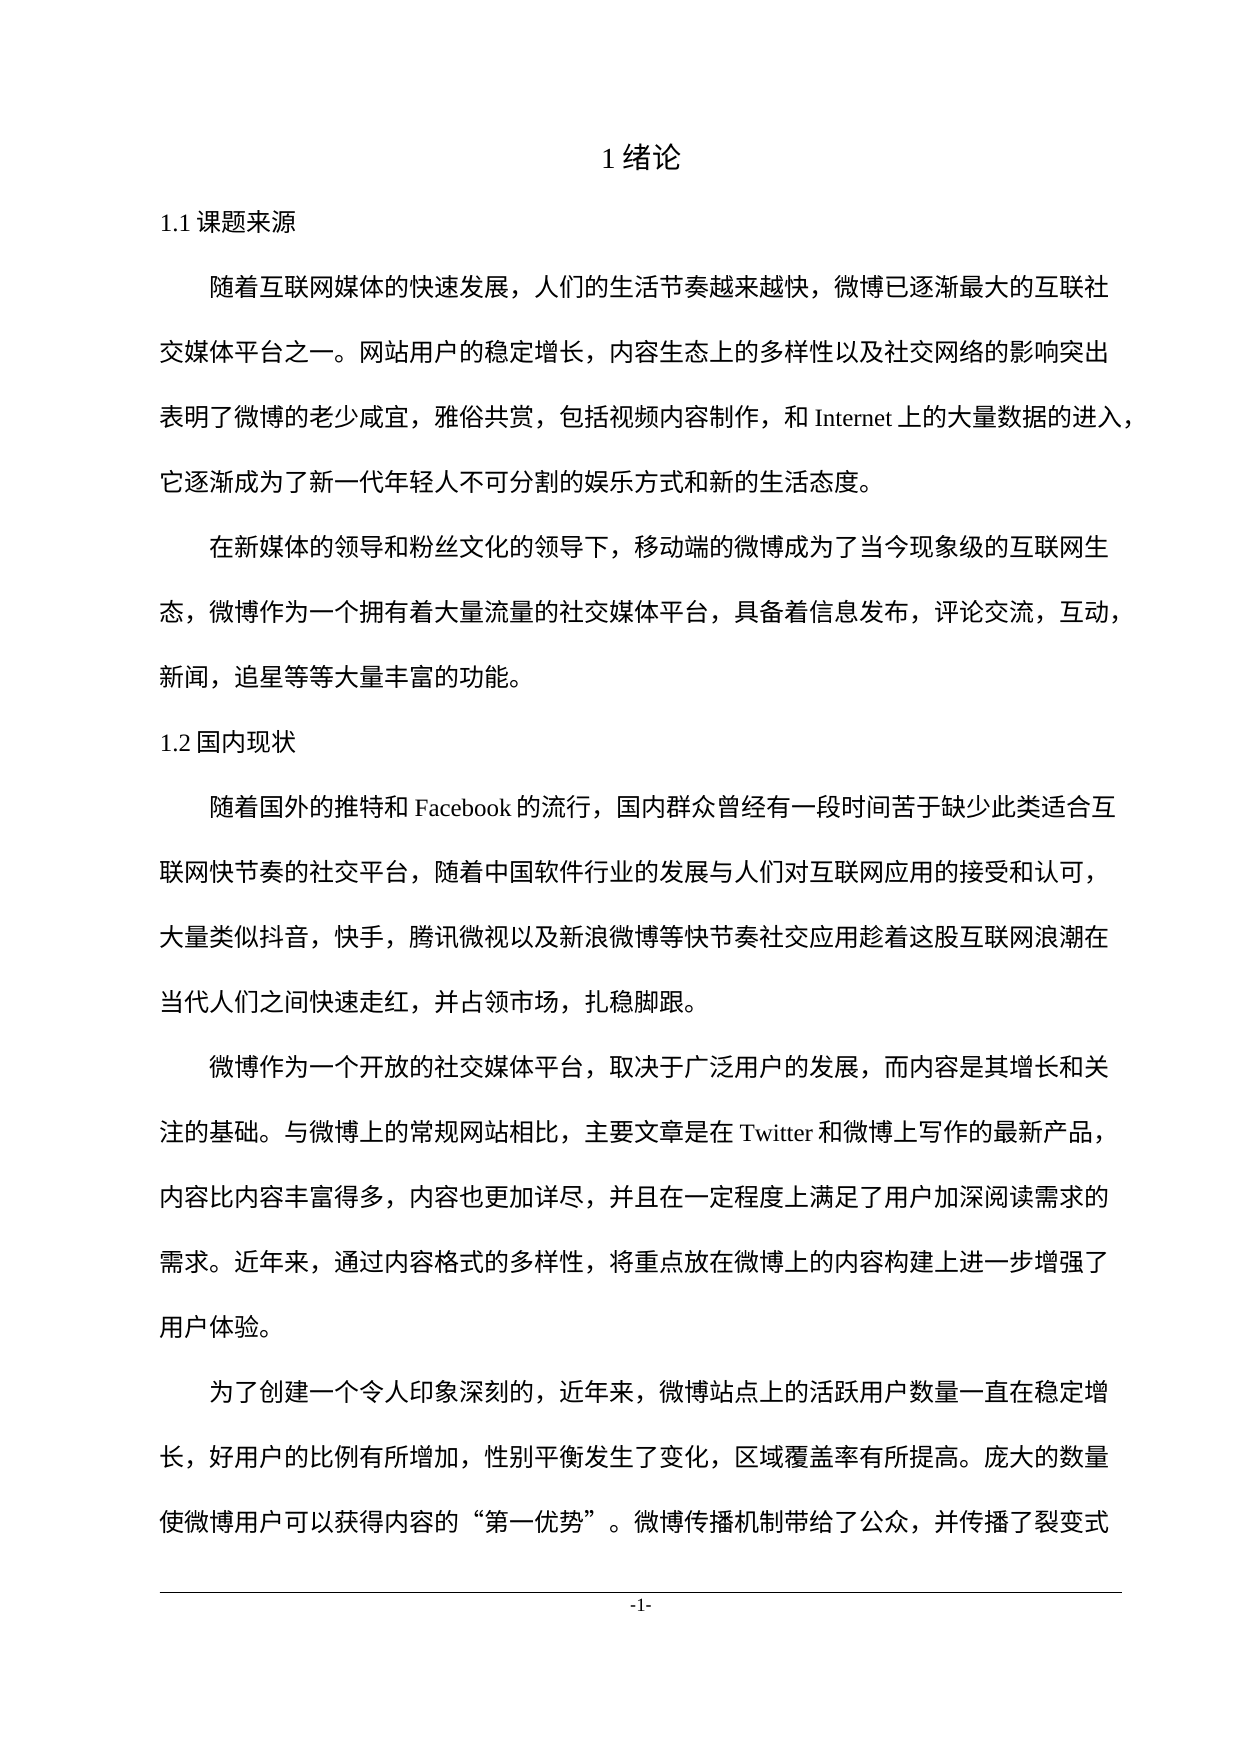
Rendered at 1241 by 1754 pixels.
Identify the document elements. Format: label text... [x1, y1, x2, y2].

subtitle 1.2国内现状 [159, 708, 1122, 773]
subtitle 1 绪论 [159, 123, 1122, 188]
text 随着国外的推特和Facebook的流行，国内群众曾经有一段时间苦于缺少此类适合互联网快节奏的社交平台，随着中国软件行业的发展与人们对互联网应用的接受和认可，大量类似抖音，快手，腾讯微视以及新浪微博等快节奏社交应用趁着这股互联网浪潮在当代人们之间快速走红，并占领市场，扎稳脚跟。 [159, 773, 1122, 1033]
subtitle 1.1课题来源 [159, 188, 1122, 253]
text 在新媒体的领导和粉丝文化的领导下，移动端的微博成为了当今现象级的互联网生态，微博作为一个拥有着大量流量的社交媒体平台，具备着信息发布，评论交流，互动，新闻，追星等等大量丰富的功能。 [159, 513, 1122, 708]
text 随着互联网媒体的快速发展，人们的生活节奏越来越快，微博已逐渐最大的互联社交媒体平台之一。网站用户的稳定增长，内容生态上的多样性以及社交网络的影响突出表明了微博的老少咸宜，雅俗共赏，包括视频内容制作，和Internet上的大量数据的进入，它逐渐成为了新一代年轻人不可分割的娱乐方式和新的生活态度。 [159, 253, 1122, 513]
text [159, 1358, 1122, 1553]
text 微博作为一个开放的社交媒体平台，取决于广泛用户的发展，而内容是其增长和关注的基础。与微博上的常规网站相比，主要文章是在Twitter和微博上写作的最新产品，内容比内容丰富得多，内容也更加详尽，并且在一定程度上满足了用户加深阅读需求的需求。近年来，通过内容格式的多样性，将重点放在微博上的内容构建上进一步增强了用户体验。 [159, 1033, 1122, 1358]
